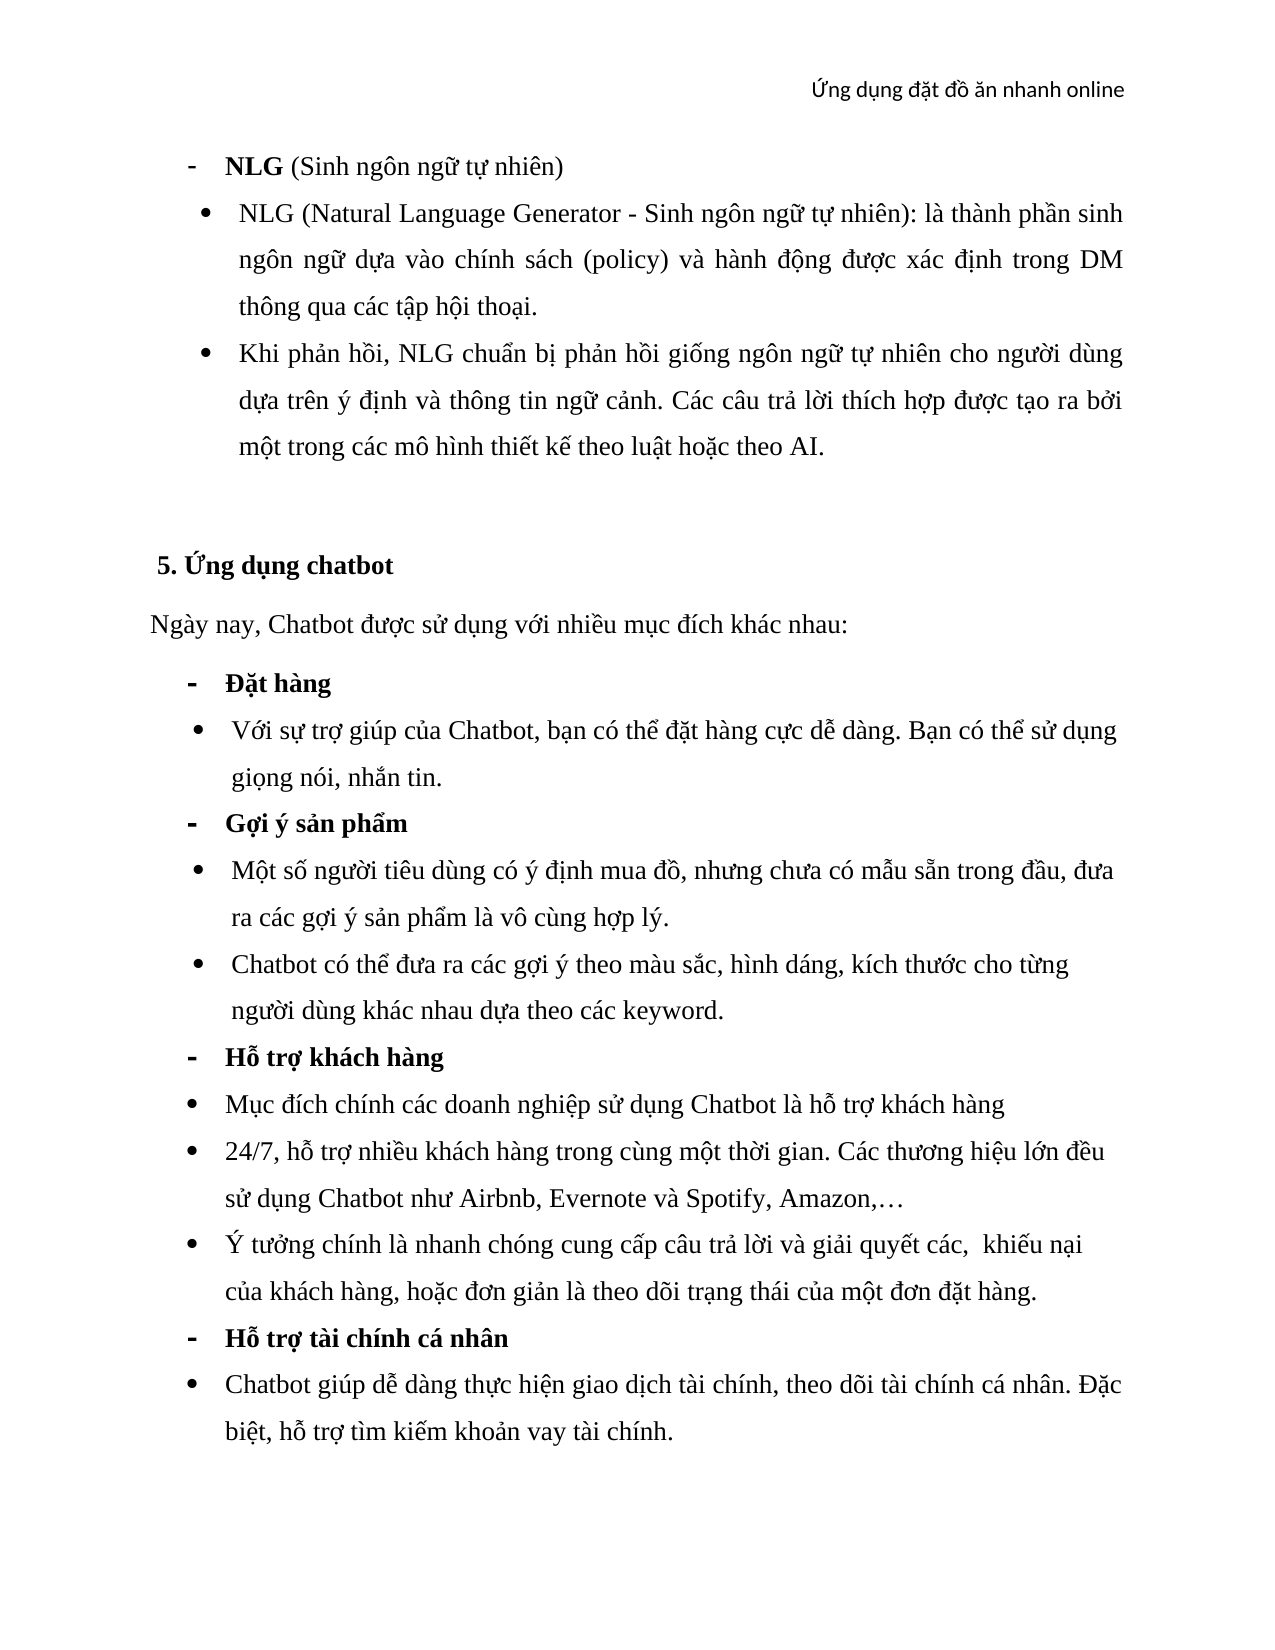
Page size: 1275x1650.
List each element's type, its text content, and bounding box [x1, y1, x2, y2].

list Đặt hàng [187, 667, 1125, 698]
list Gợi ý sản phẩm [187, 807, 1125, 839]
list Chatbot có thể đưa ra các gợi ý theo màu sắc, hình dáng, kích thước cho từng người dùng khác nhau dựa theo các keyword. [194, 948, 1125, 1026]
list Với sự trợ giúp của Chatbot, bạn có thể đặt hàng cực dễ dàng. Bạn có thể sử dụng giọng nói, nhắn tin. [194, 714, 1125, 792]
list Chatbot giúp dễ dàng thực hiện giao dịch tài chính, theo dõi tài chính cá nhân. Đặc biệt, hỗ trợ tìm kiếm khoản vay tài chính. [187, 1369, 1125, 1447]
list Hỗ trợ tài chính cá nhân [187, 1322, 1125, 1353]
list Ứng dụng chatbot [157, 549, 1125, 580]
list NLG (Natural Language Generator - Sinh ngôn ngữ tự nhiên): là thành phần sinh ngôn ngữ dựa vào chính sách (policy) và hành động được xác định trong DM thông qua các tập hội thoại. [201, 197, 1125, 321]
list Ý tưởng chính là nhanh chóng cung cấp câu trả lời và giải quyết các, khiếu nại của khách hàng, hoặc đơn giản là theo dõi trạng thái của một đơn đặt hàng. [187, 1228, 1125, 1306]
list NLG (Sinh ngôn ngữ tự nhiên) [187, 150, 1125, 181]
list 24/7, hỗ trợ nhiều khách hàng trong cùng một thời gian. Các thương hiệu lớn đều sử dụng Chatbot như Airbnb, Evernote và Spotify, Amazon,… [187, 1135, 1125, 1213]
list Một số người tiêu dùng có ý định mua đồ, nhưng chưa có mẫu sẵn trong đầu, đưa ra các gợi ý sản phẩm là vô cùng hợp lý. [194, 854, 1125, 932]
list Hỗ trợ khách hàng [187, 1041, 1125, 1072]
text Ngày nay, Chatbot được sử dụng với nhiều mục đích khác nhau: [150, 608, 1125, 639]
list Mục đích chính các doanh nghiệp sử dụng Chatbot là hỗ trợ khách hàng [187, 1088, 1125, 1119]
list Khi phản hồi, NLG chuẩn bị phản hồi giống ngôn ngữ tự nhiên cho người dùng dựa trên ý định và thông tin ngữ cảnh. Các câu trả lời thích hợp được tạo ra bởi một trong các mô hình thiết kế theo luật hoặc theo AI. [201, 337, 1125, 462]
